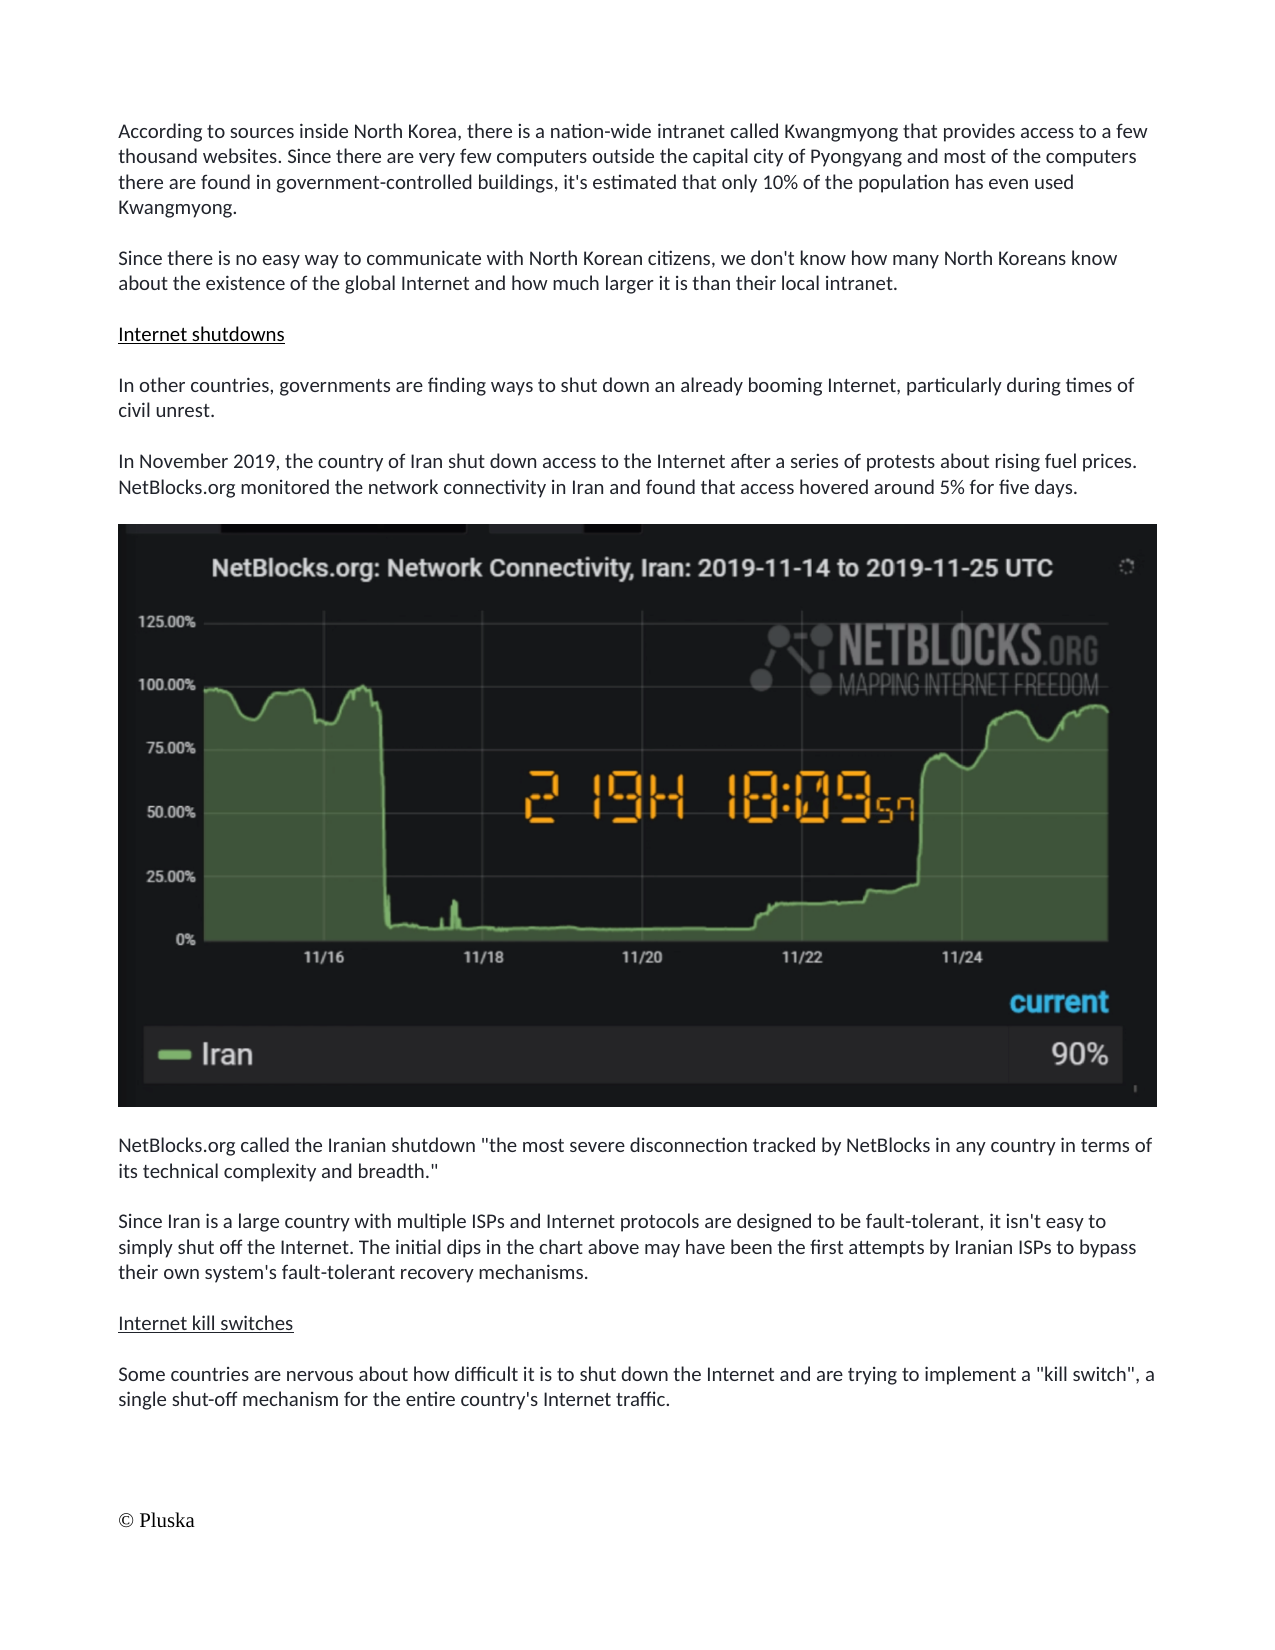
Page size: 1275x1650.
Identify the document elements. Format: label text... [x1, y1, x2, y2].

text Since Iran is a large country with multiple ISPs and Internet protocols are designed to be fault-tolerant, it isn't easy to simply shut off the Internet. The initial dips in the chart above may have been the first attempts by Iranian ISPs to bypass their own system's fault-tolerant recovery mechanisms. [118, 1209, 1157, 1285]
text Internet shutdowns [118, 321, 1157, 347]
text According to sources inside North Korea, there is a nation-wide intranet called Kwangmyong that provides access to a few thousand websites. Since there are very few computers outside the capital city of Pyongyang and most of the computers there are found in government-controlled buildings, it's estimated that only 10% of the population has even used Kwangmyong. [118, 118, 1157, 220]
text Some countries are nervous about how difficult it is to shut down the Internet and are trying to implement a "kill switch", a single shut-off mechanism for the entire country's Internet traffic. [671, 1361, 1157, 1412]
text In November 2019, the country of Iran shut down access to the Internet after a series of protests about rising fuel prices. NetBlocks.org monitored the network connectivity in Iran and found that access hovered around 5% for five days. [118, 448, 1157, 499]
text Since there is no easy way to communicate with North Korean citizens, we don't know how many North Koreans know about the existence of the global Internet and how much larger it is than their local intranet. [118, 245, 1157, 296]
picture [118, 524, 1157, 1107]
text In other countries, governments are finding ways to shut down an already booming Internet, particularly during times of civil unrest. [118, 372, 1157, 423]
text NetBlocks.org called the Iranian shutdown "the most severe disconnection tracked by NetBlocks in any country in terms of its technical complexity and breadth." [118, 1132, 1157, 1183]
text Internet kill switches [118, 1310, 1157, 1336]
